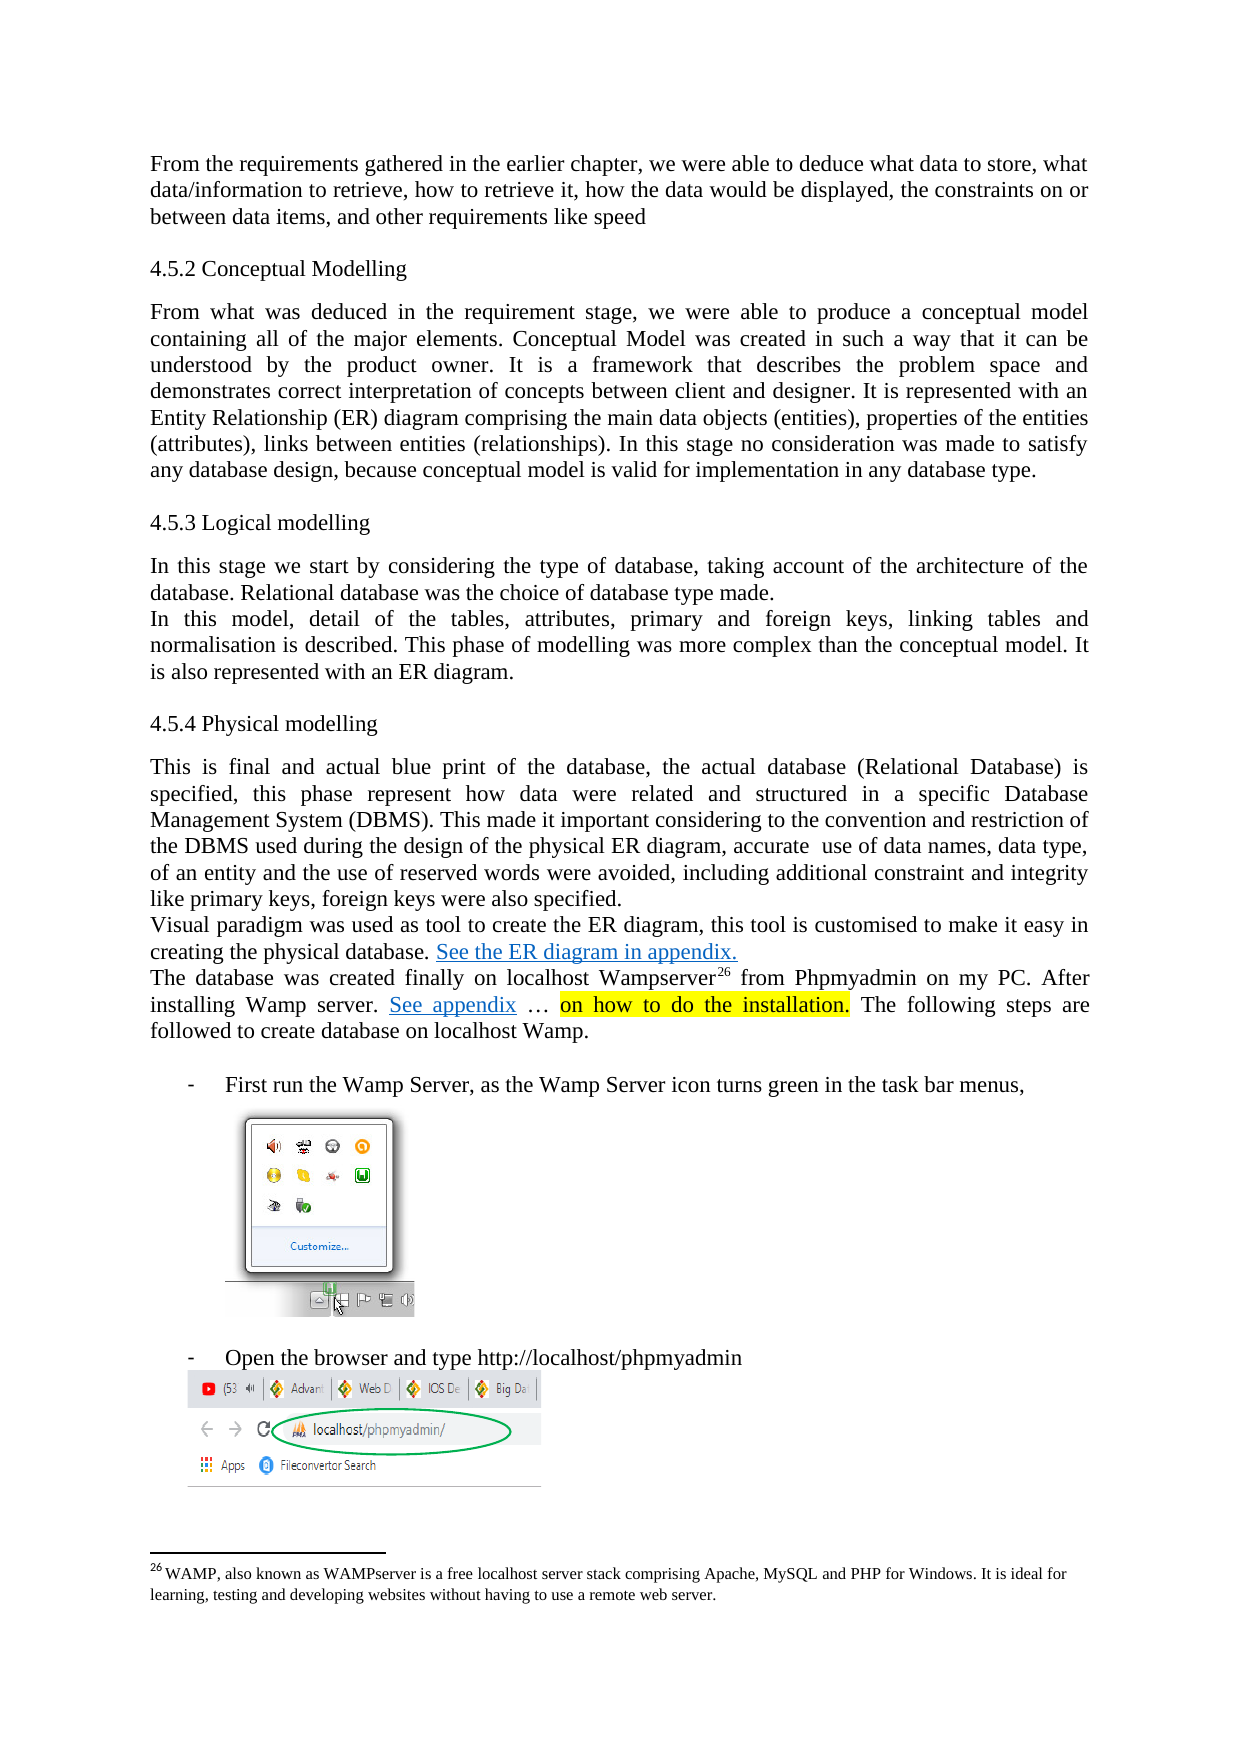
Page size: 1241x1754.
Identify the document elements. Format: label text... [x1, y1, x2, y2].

list First run the Wamp Server, as the Wamp Server icon turns green in the task bar menus, [187, 1070, 1090, 1098]
text In this stage we start by considering the type of database, taking account of the architecture of the database. Relational database was the choice of database type made. [150, 552, 1090, 605]
text From what was deduced in the requirement stage, we were able to produce a conceptual model containing all of the major elements. Conceptual Model was created in such a way that it can be understood by the product owner. It is a framework that describes the problem space and demonstrates correct interpretation of concepts between client and designer. It is represented with an Entity Relationship (ER) diagram comprising the main data objects (entities), properties of the entities (attributes), links between entities (relationships). In this stage no consideration was made to satisfy any database design, because conceptual model is valid for implementation in any database type. [150, 298, 1090, 483]
list Open the browser and type http://localhost/phpmyadmin [187, 1343, 1090, 1371]
picture [187, 1370, 542, 1521]
text The database was created finally on localhost Wampserver from Phpmyadmin on my PC. After installing Wamp server. See appendix … on how to do the installation. The following steps are followed to create database on localhost Wamp. [150, 964, 1090, 1043]
text 4.5.4 Physical modelling [150, 710, 1090, 737]
text Visual paradigm was used as tool to create the ER diagram, this tool is customised to make it easy in creating the physical database. See the ER diagram in appendix. [150, 912, 1090, 964]
text From the requirements gathered in the earlier chapter, we were able to deduce what data to store, what data/information to retrieve, how to retrieve it, how the data would be displayed, the constraints on or between data items, and other requirements like speed [150, 150, 1090, 229]
text 4.5.3 Logical modelling [150, 509, 1090, 536]
text This is final and actual blue print of the database, the actual database (Relational Database) is specified, this phase represent how data were related and structured in a specific Database Management System (DBMS). This made it important considering to the convention and restriction of the DBMS used during the design of the physical ER diagram, accurate use of data names, data type, of an entity and the use of reserved words were avoided, including additional constraint and integrity like primary keys, foreign keys were also specified. [150, 753, 1090, 912]
text In this model, detail of the tables, attributes, primary and foreign keys, linking tables and normalisation is described. This phase of modelling was more complex than the conceptual model. It is also represented with an ER diagram. [150, 605, 1090, 684]
text 4.5.2 Conceptual Modelling [150, 255, 1090, 282]
picture [225, 1097, 415, 1317]
